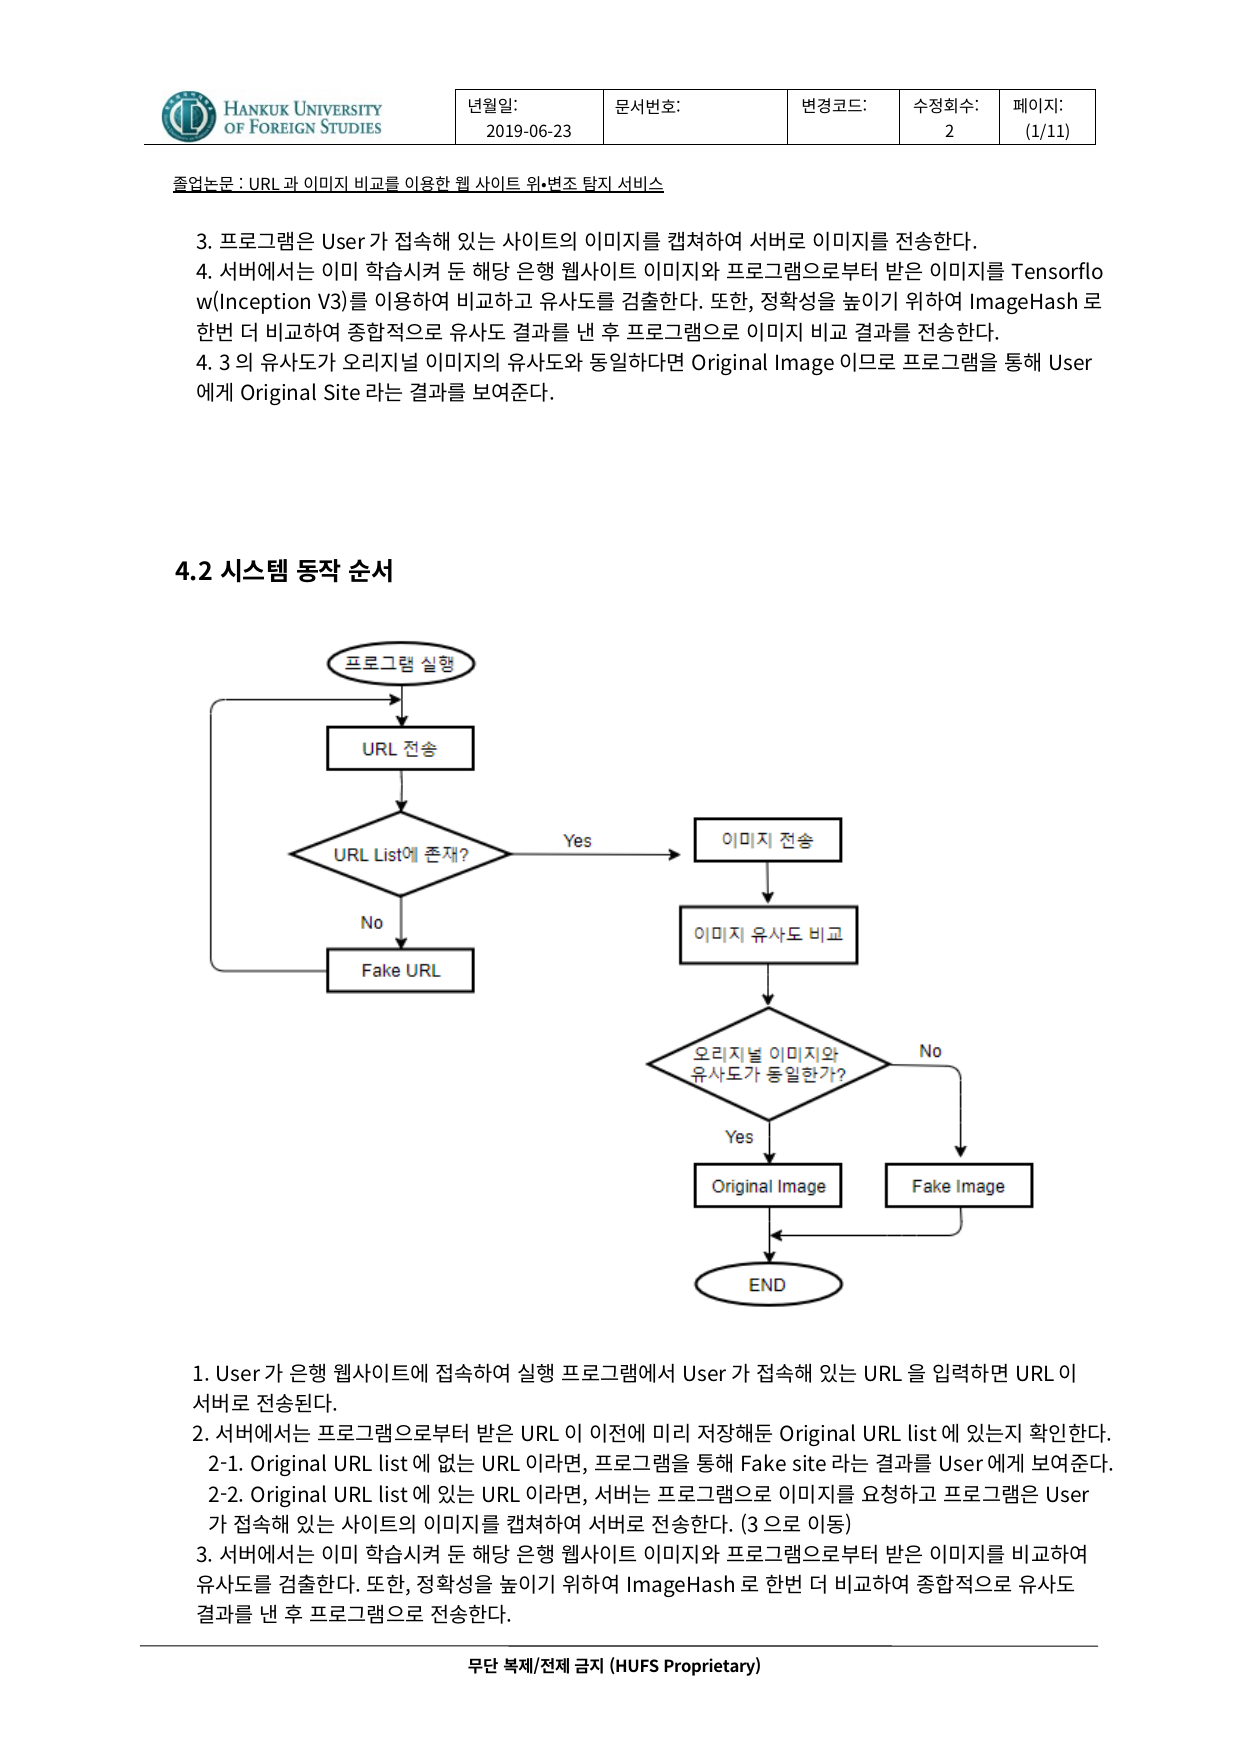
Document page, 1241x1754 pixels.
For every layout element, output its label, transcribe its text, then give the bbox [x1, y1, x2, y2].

text 4.2 시스템 동작 순서 [175, 551, 792, 588]
text 3. 서버에서는 이미 학습시켜 둔 해당 은행 웹사이트 이미지와 프로그램으로부터 받은 이미지를 비교하여 유사도를 검출한다. 또한, 정확성을 높이기 위하여 ImageHash로 한번 더 비교하여 종합적으로 유사도 결과를 낸 후 프로그램으로 전송한다. [196, 1538, 1109, 1629]
picture [175, 623, 1040, 1321]
text 2. 서버에서는 프로그램으로부터 받은 URL이 이전에 미리 저장해둔 Original URL list에 있는지 확인한다. [192, 1417, 1109, 1448]
text 4. 3의 유사도가 오리지널 이미지의 유사도와 동일하다면 Original Image이므로 프로그램을 통해 User에게 Original Site라는 결과를 보여준다. [196, 346, 1109, 406]
text 1. User가 은행 웹사이트에 접속하여 실행 프로그램에서 User가 접속해 있는 URL을 입력하면 URL이 서버로 전송된다. [192, 1357, 1109, 1417]
text 2-1. Original URL list에 없는 URL이라면, 프로그램을 통해 Fake site라는 결과를 User에게 보여준다. [208, 1448, 1109, 1478]
picture [161, 89, 383, 143]
text 2-2. Original URL list에 있는 URL이라면, 서버는 프로그램으로 이미지를 요청하고 프로그램은 User가 접속해 있는 사이트의 이미지를 캡쳐하여 서버로 전송한다. (3으로 이동) [208, 1478, 1109, 1538]
text 3. 프로그램은 User가 접속해 있는 사이트의 이미지를 캡쳐하여 서버로 이미지를 전송한다. [196, 225, 1109, 255]
text 4. 서버에서는 이미 학습시켜 둔 해당 은행 웹사이트 이미지와 프로그램으로부터 받은 이미지를 Tensorflow(Inception V3)를 이용하여 비교하고 유사도를 검출한다. 또한, 정확성을 높이기 위하여 ImageHash로 한번 더 비교하여 종합적으로 유사도 결과를 낸 후 프로그램으로 이미지 비교 결과를 전송한다. [196, 255, 1109, 346]
